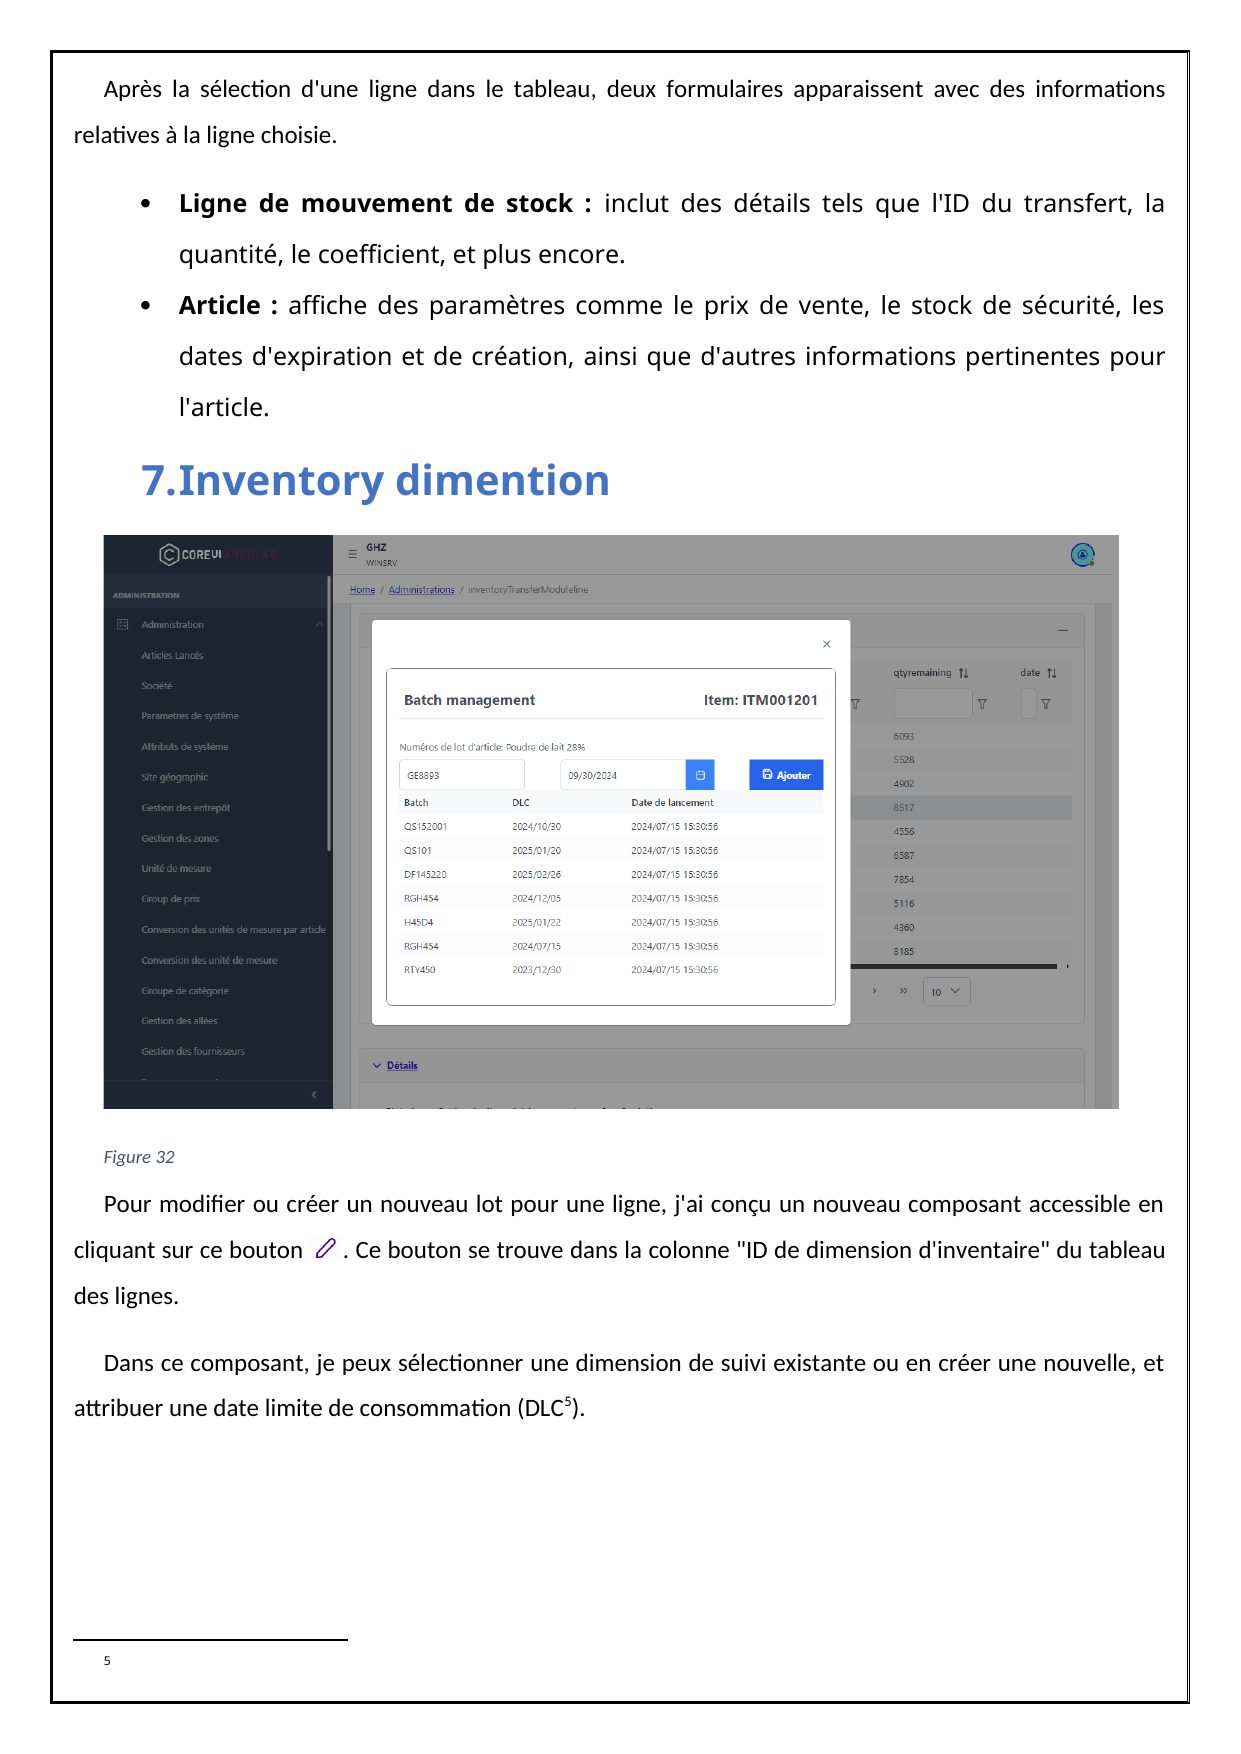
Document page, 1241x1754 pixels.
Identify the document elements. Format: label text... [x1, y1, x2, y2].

list Ligne de mouvement de stock : inclut des détails tels que l'ID du transfert, la quantité, le coefficient, et plus encore. [141, 186, 1167, 271]
picture [103, 535, 1119, 1109]
text Figure 32 [73, 1145, 1167, 1168]
picture [309, 1237, 343, 1259]
subtitle Inventory dimention [141, 450, 1167, 507]
text Après la sélection d'une ligne dans le tableau, deux formulaires apparaissent avec des informations relatives à la ligne choisie. [73, 73, 1167, 150]
text Pour modifier ou créer un nouveau lot pour une ligne, j'ai conçu un nouveau composant accessible en cliquant sur ce bouton . Ce bouton se trouve dans la colonne "ID de dimension d'inventaire" du tableau des lignes. [73, 1189, 1167, 1311]
text Dans ce composant, je peux sélectionner une dimension de suivi existante ou en créer une nouvelle, et attribuer une date limite de consommation (DLC). [73, 1347, 1167, 1423]
list Article : affiche des paramètres comme le prix de vente, le stock de sécurité, les dates d'expiration et de création, ainsi que d'autres informations pertinentes pour l'article. [141, 288, 1167, 424]
